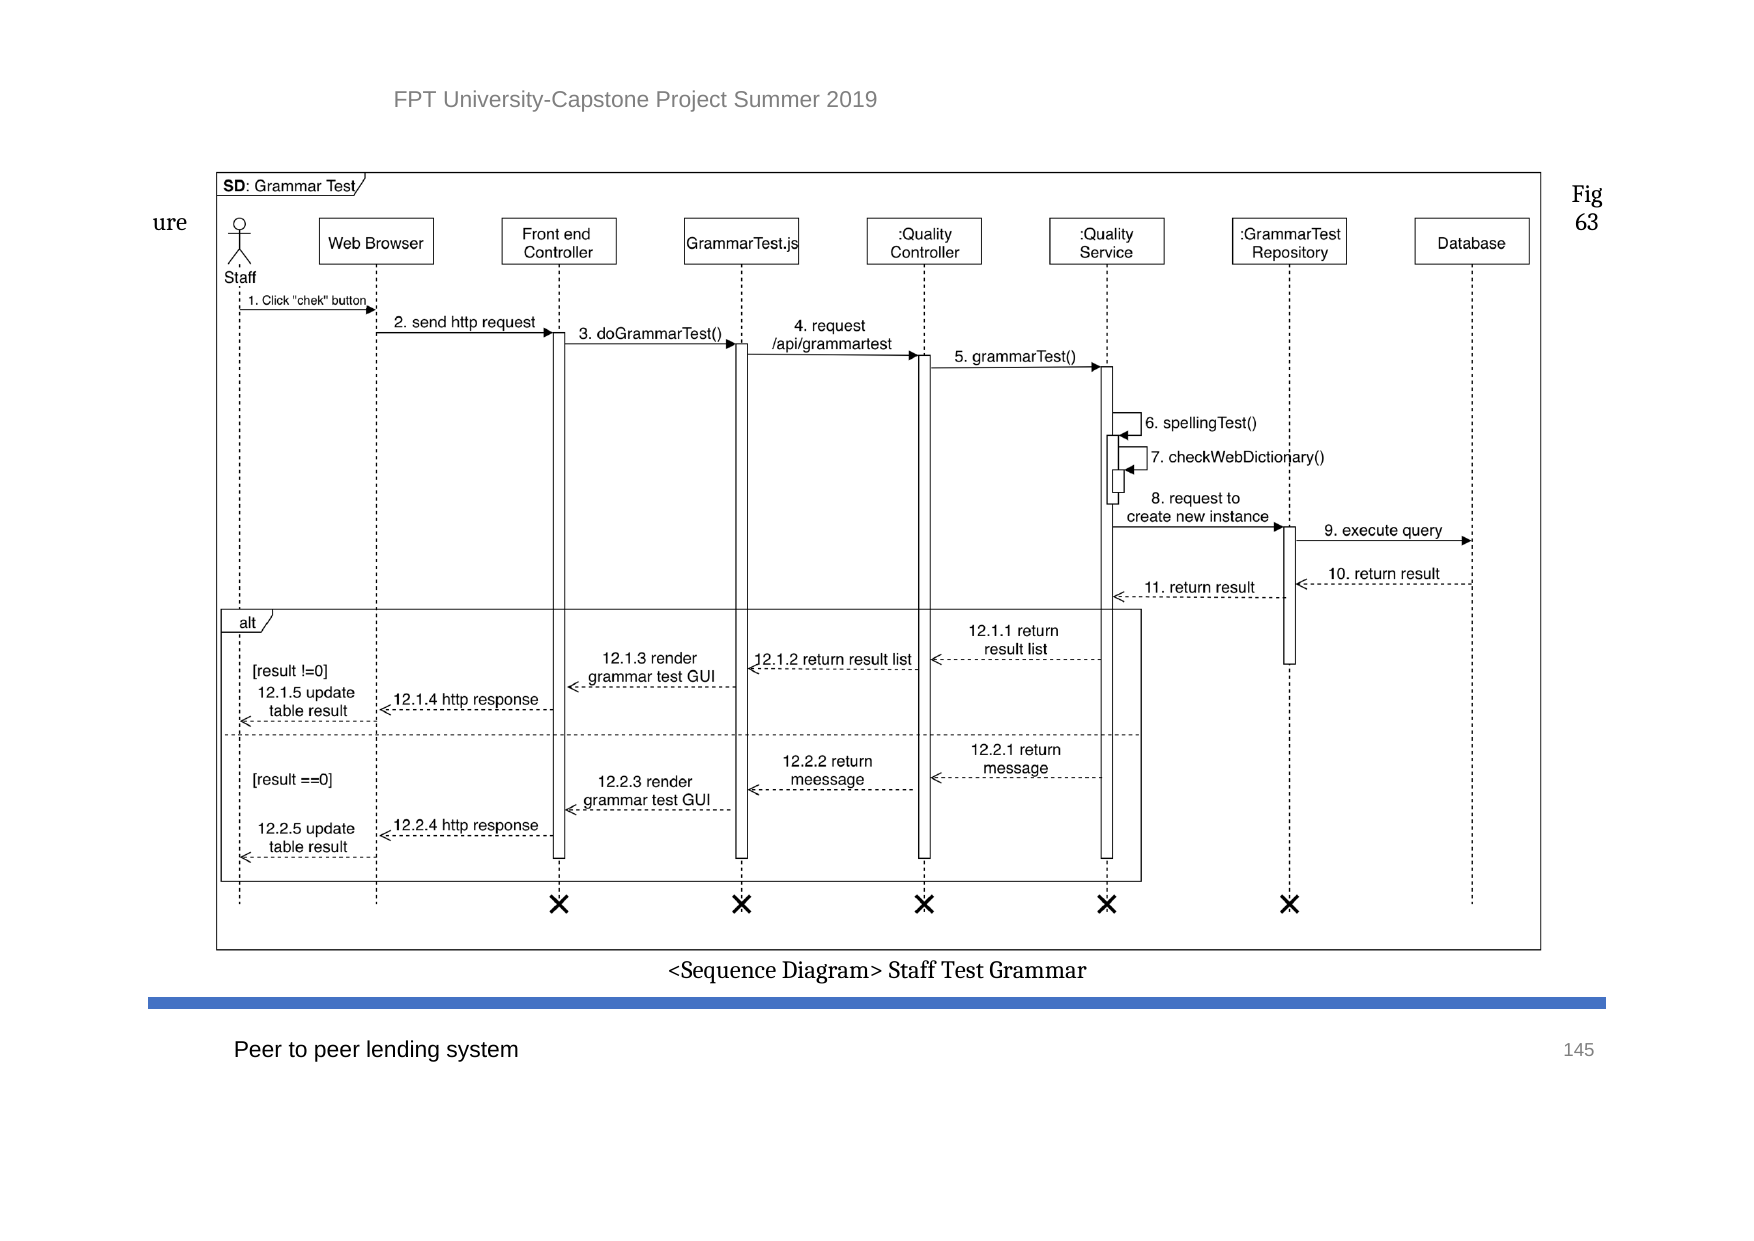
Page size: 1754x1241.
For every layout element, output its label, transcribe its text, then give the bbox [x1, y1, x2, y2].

text Figure 63 <Sequence Diagram> Staff Test Grammar [148, 179, 1606, 985]
